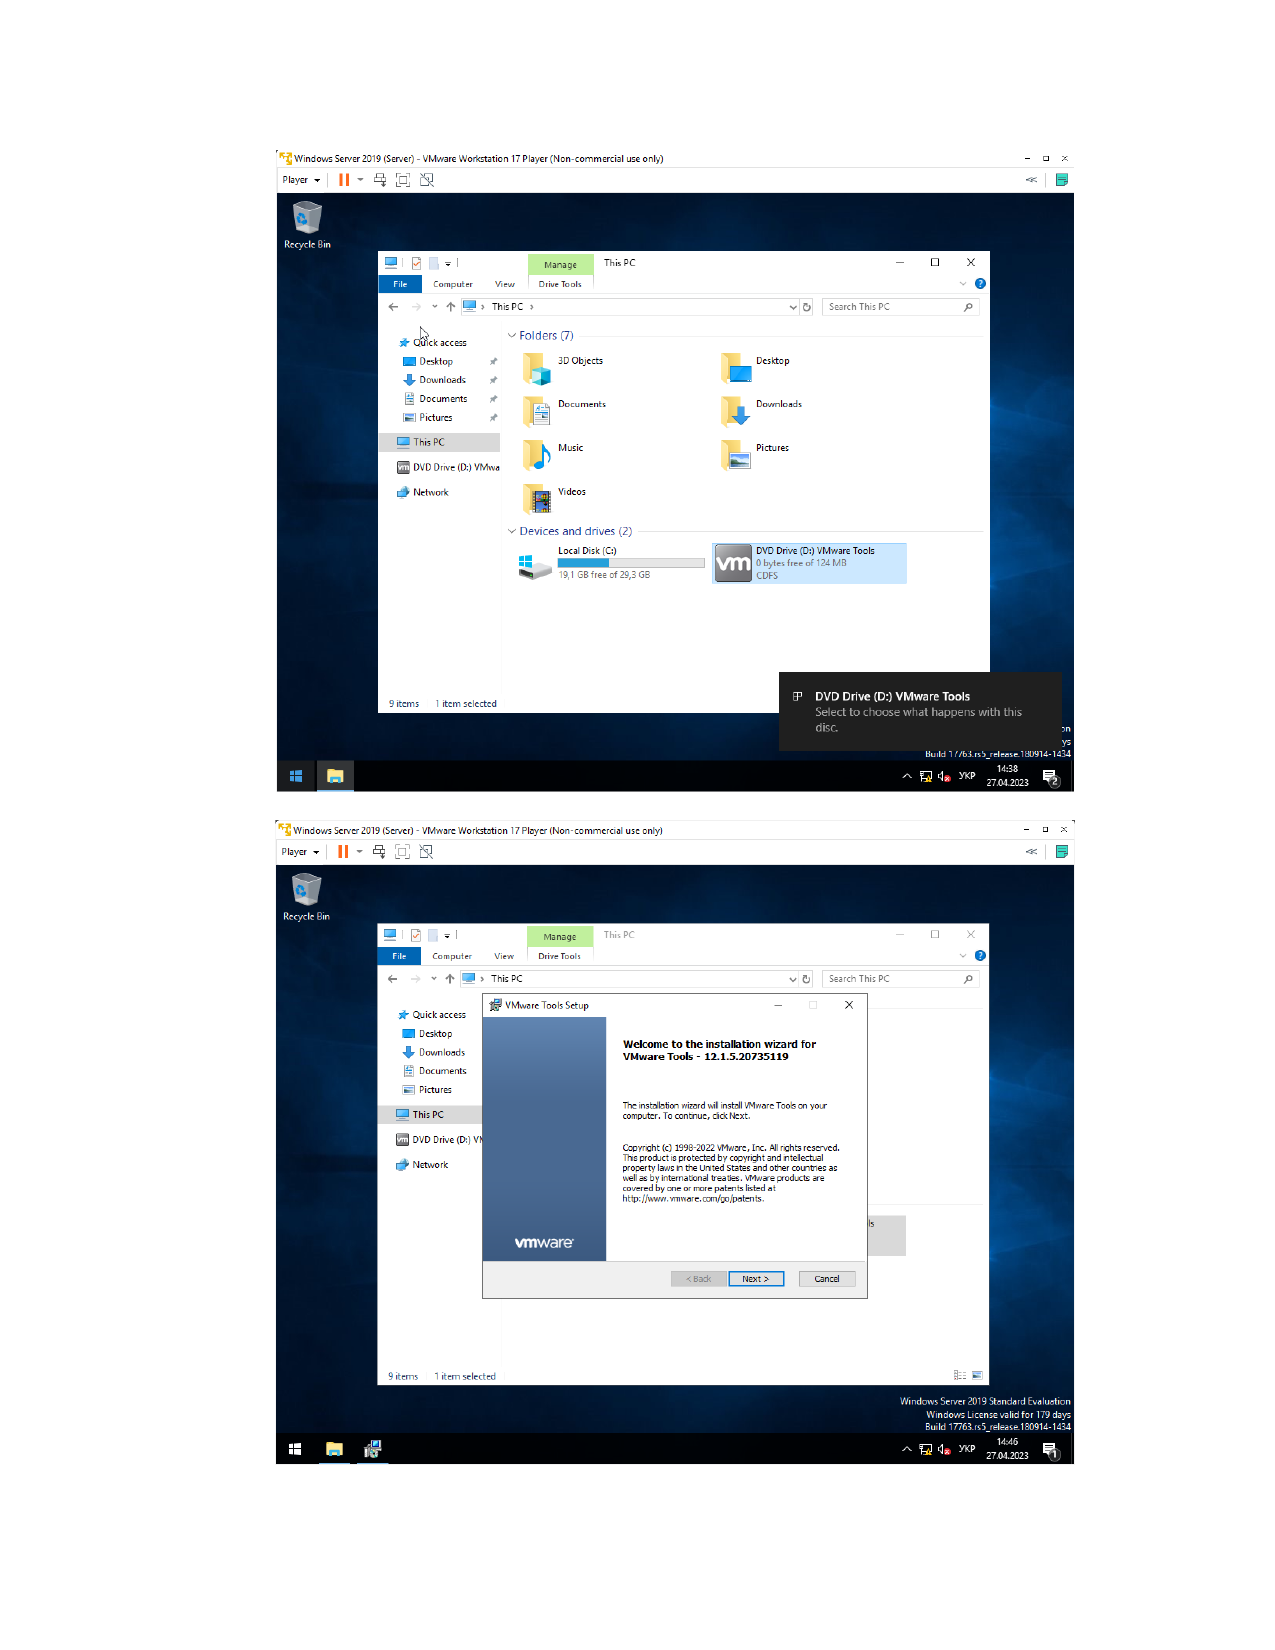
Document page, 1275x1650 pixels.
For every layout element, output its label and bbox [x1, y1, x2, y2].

picture [275, 820, 1075, 1465]
picture [276, 150, 1074, 792]
